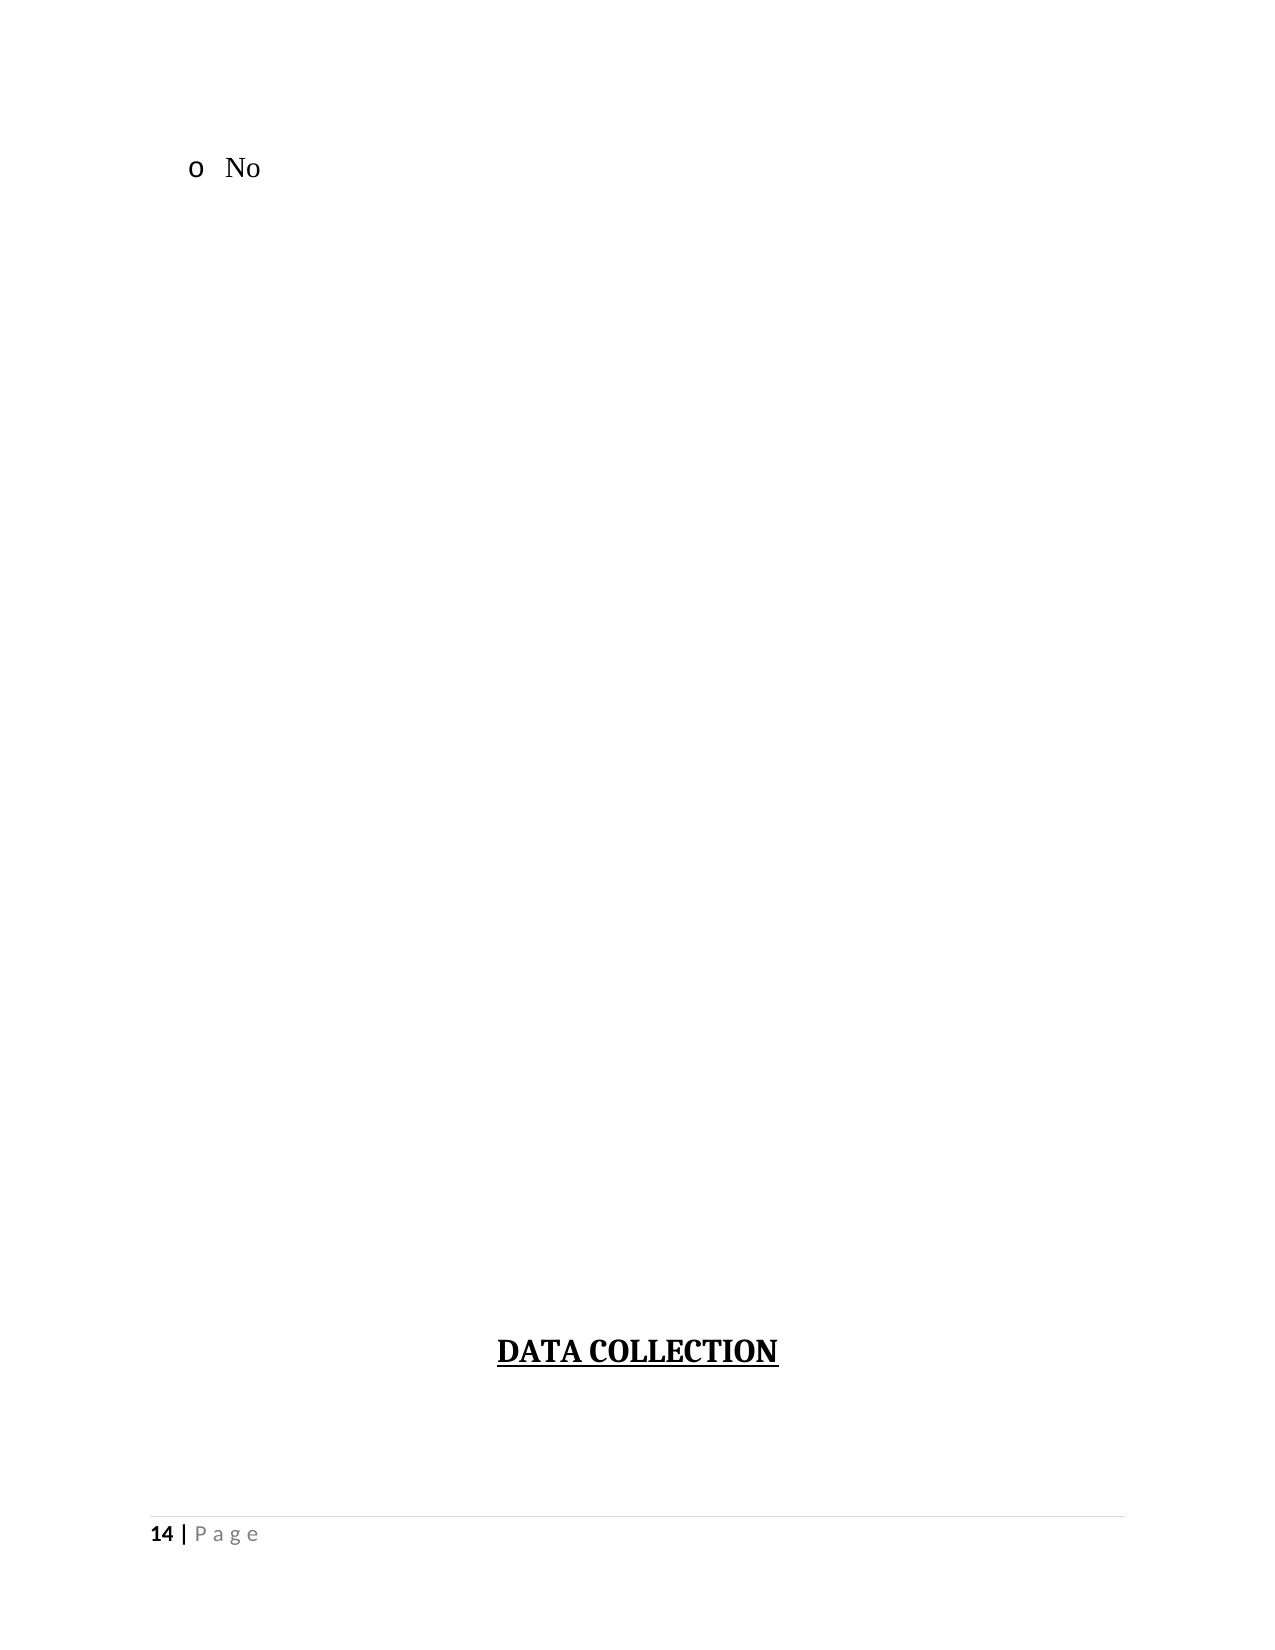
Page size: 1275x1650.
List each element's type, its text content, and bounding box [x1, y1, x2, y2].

list No [187, 150, 1125, 186]
text DATA COLLECTION [150, 1332, 1125, 1371]
